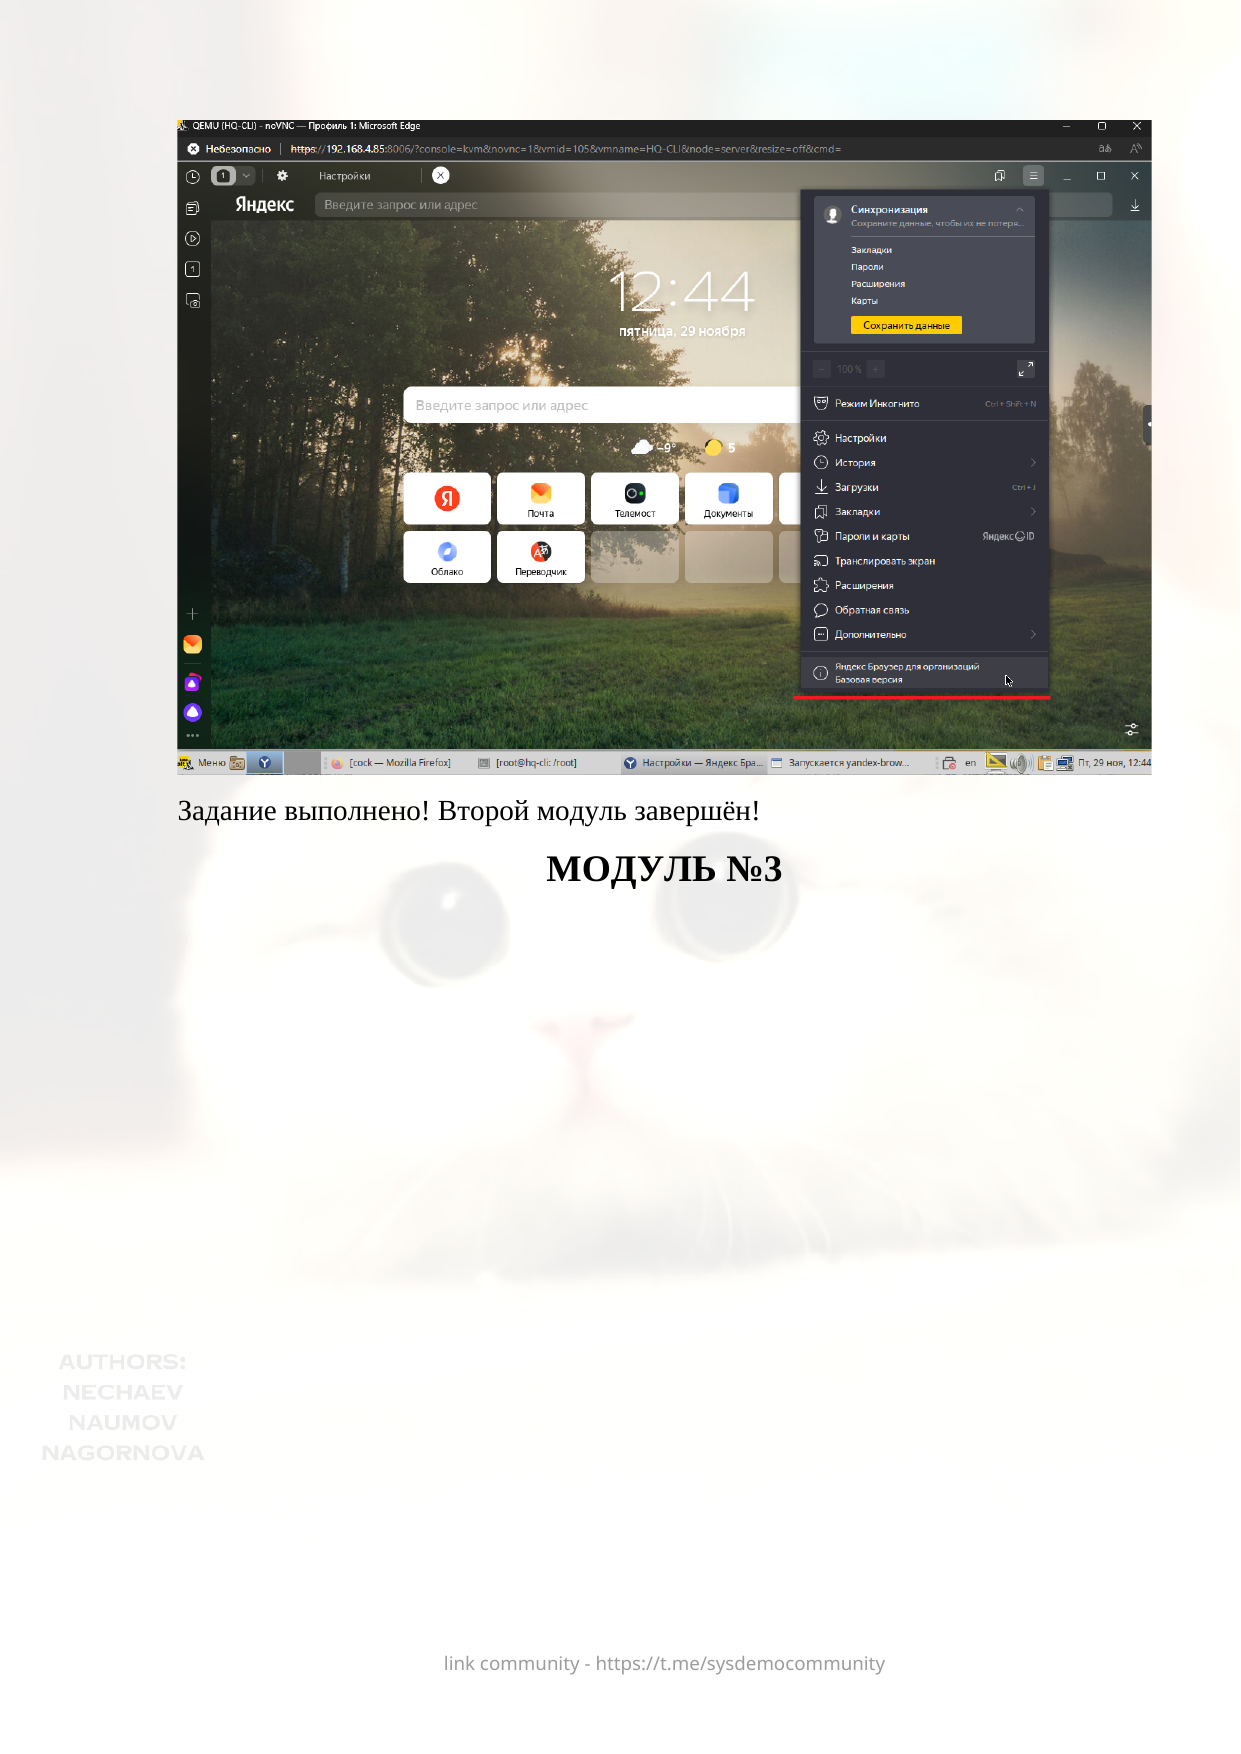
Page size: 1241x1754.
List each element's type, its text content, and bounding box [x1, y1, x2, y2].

picture [177, 120, 1152, 775]
title МОДУЛЬ №3 [177, 846, 1152, 889]
text Задание выполнено! Второй модуль завершён! [177, 793, 1152, 827]
